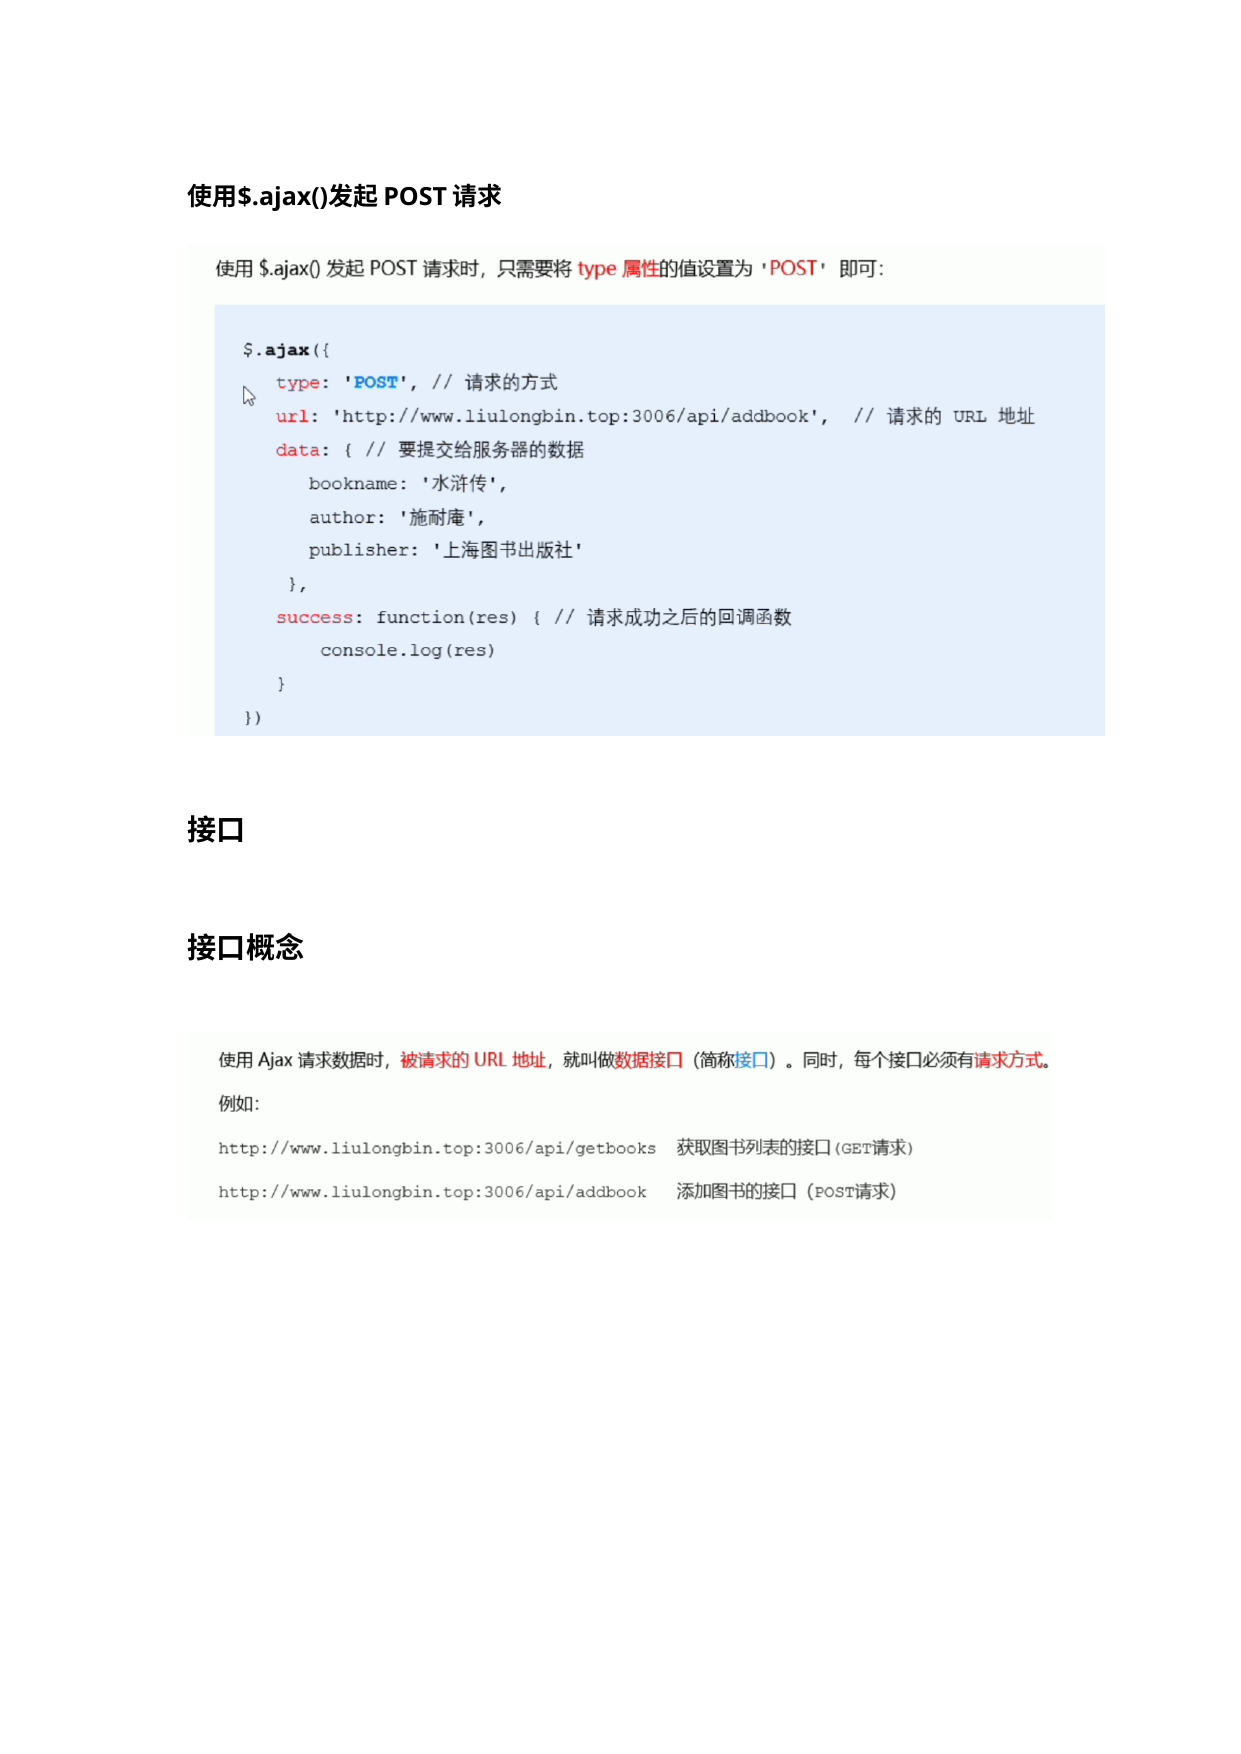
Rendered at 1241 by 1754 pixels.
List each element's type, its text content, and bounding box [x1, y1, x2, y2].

subtitle 接口 [187, 795, 1053, 860]
picture [187, 245, 1105, 736]
subtitle 使用$.ajax()发起POST请求 [187, 162, 1053, 227]
picture [187, 1032, 1053, 1220]
subtitle 接口概念 [187, 913, 1053, 978]
